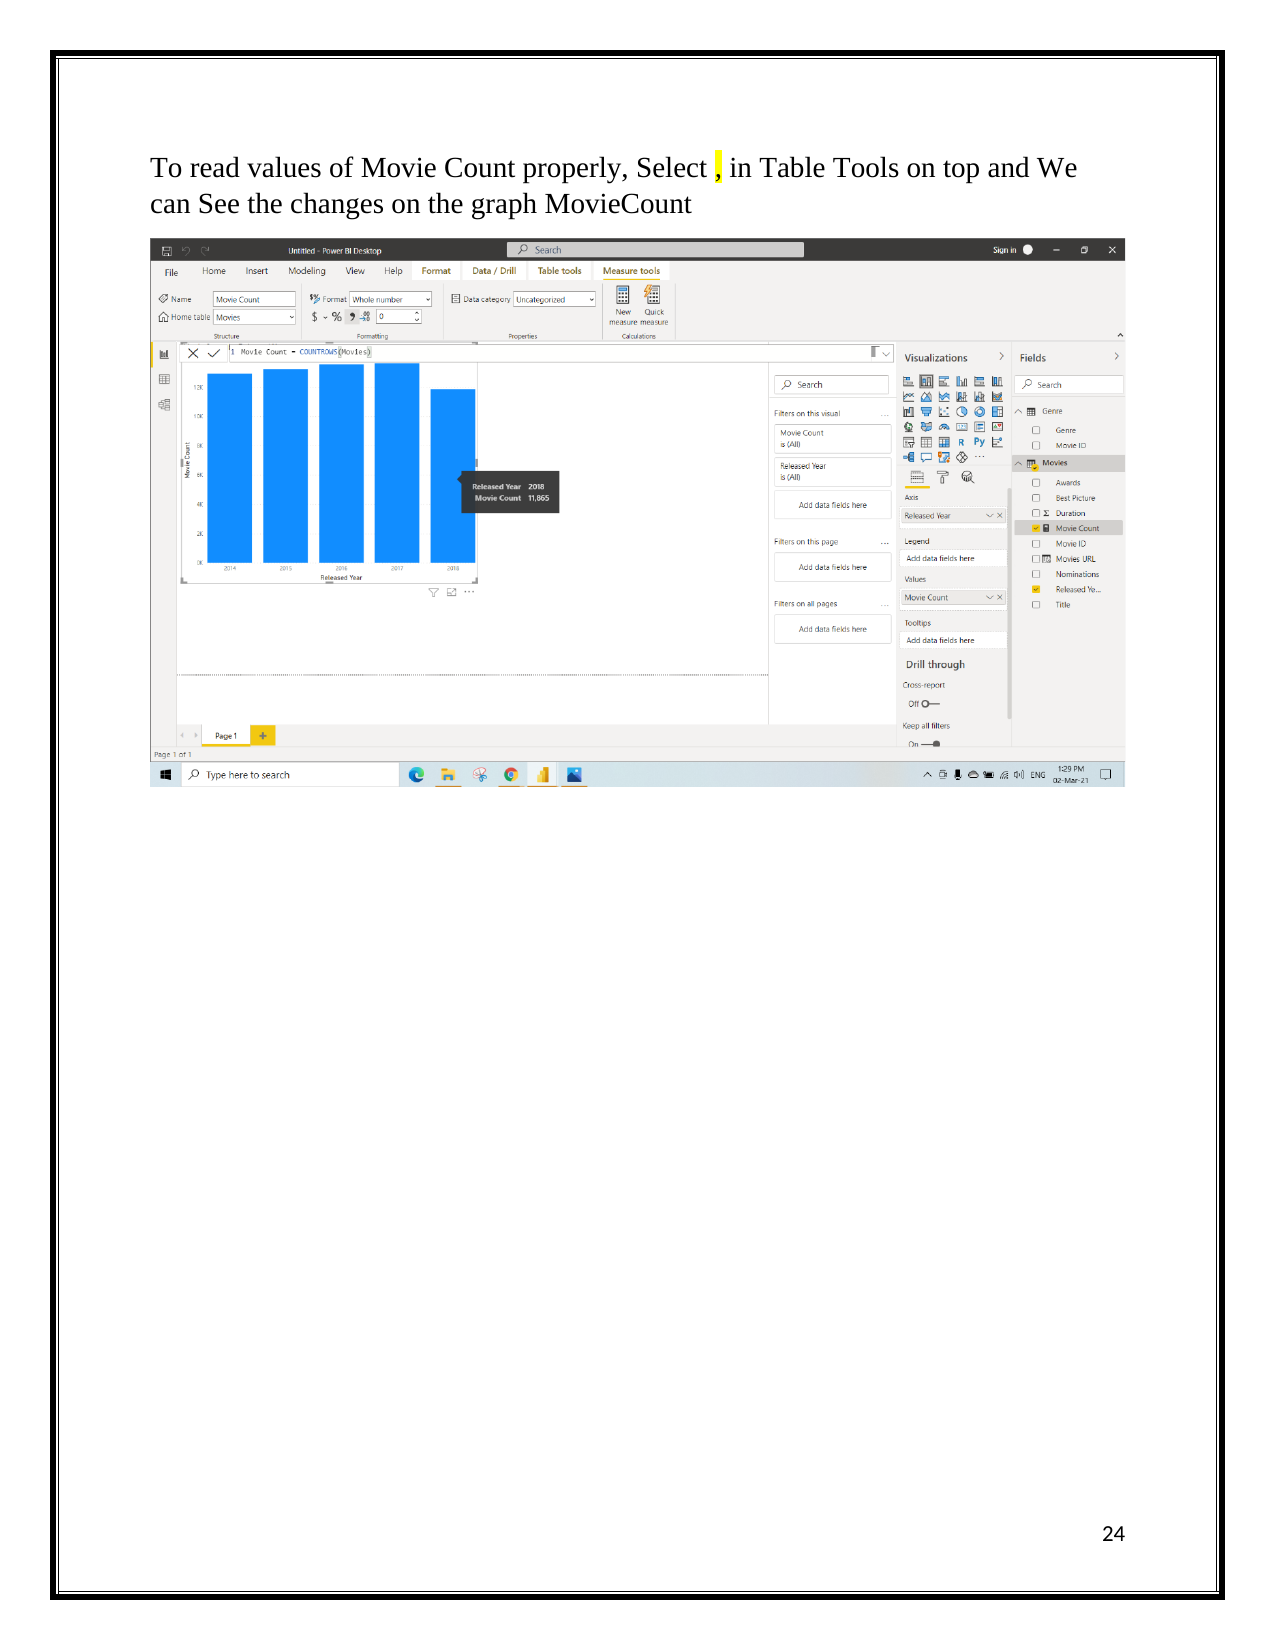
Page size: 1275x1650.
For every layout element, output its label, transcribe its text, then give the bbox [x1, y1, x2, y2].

picture [150, 238, 1125, 787]
text To read values of Movie Count properly, Select , in Table Tools on top and We can See the changes on the graph MovieCount [150, 150, 1125, 220]
